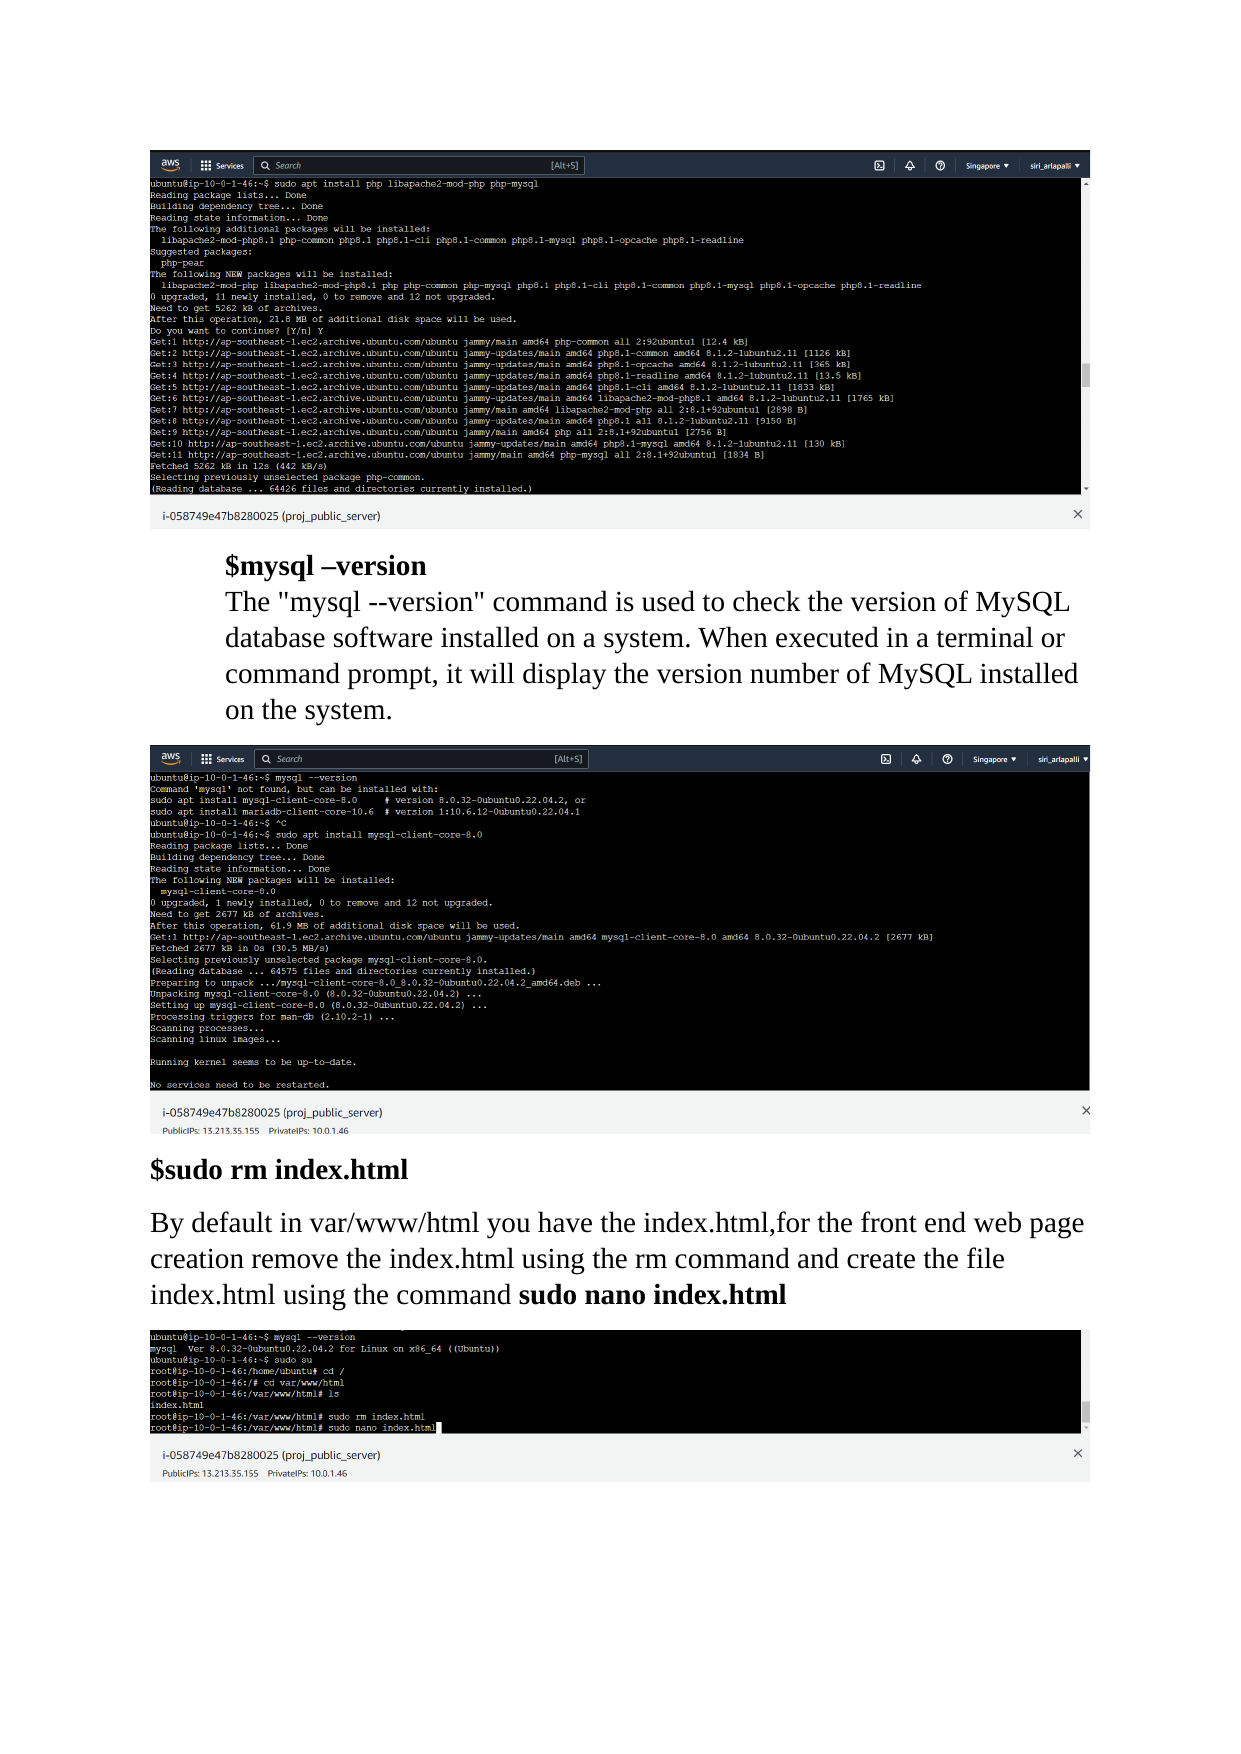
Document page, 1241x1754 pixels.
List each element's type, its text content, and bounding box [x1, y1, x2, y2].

text By default in var/www/html you have the index.html,for the front end web page creation remove the index.html using the rm command and create the file index.html using the command sudo nano index.html [150, 1205, 1090, 1311]
picture [150, 150, 1091, 529]
list The "mysql --version" command is used to check the version of MySQL database software installed on a system. When executed in a terminal or command prompt, it will display the version number of MySQL installed on the system. [225, 584, 1090, 726]
picture [150, 745, 1091, 1134]
text $sudo rm index.html [150, 1152, 1090, 1186]
list $mysql –version [225, 548, 1090, 581]
picture [150, 1330, 1091, 1482]
